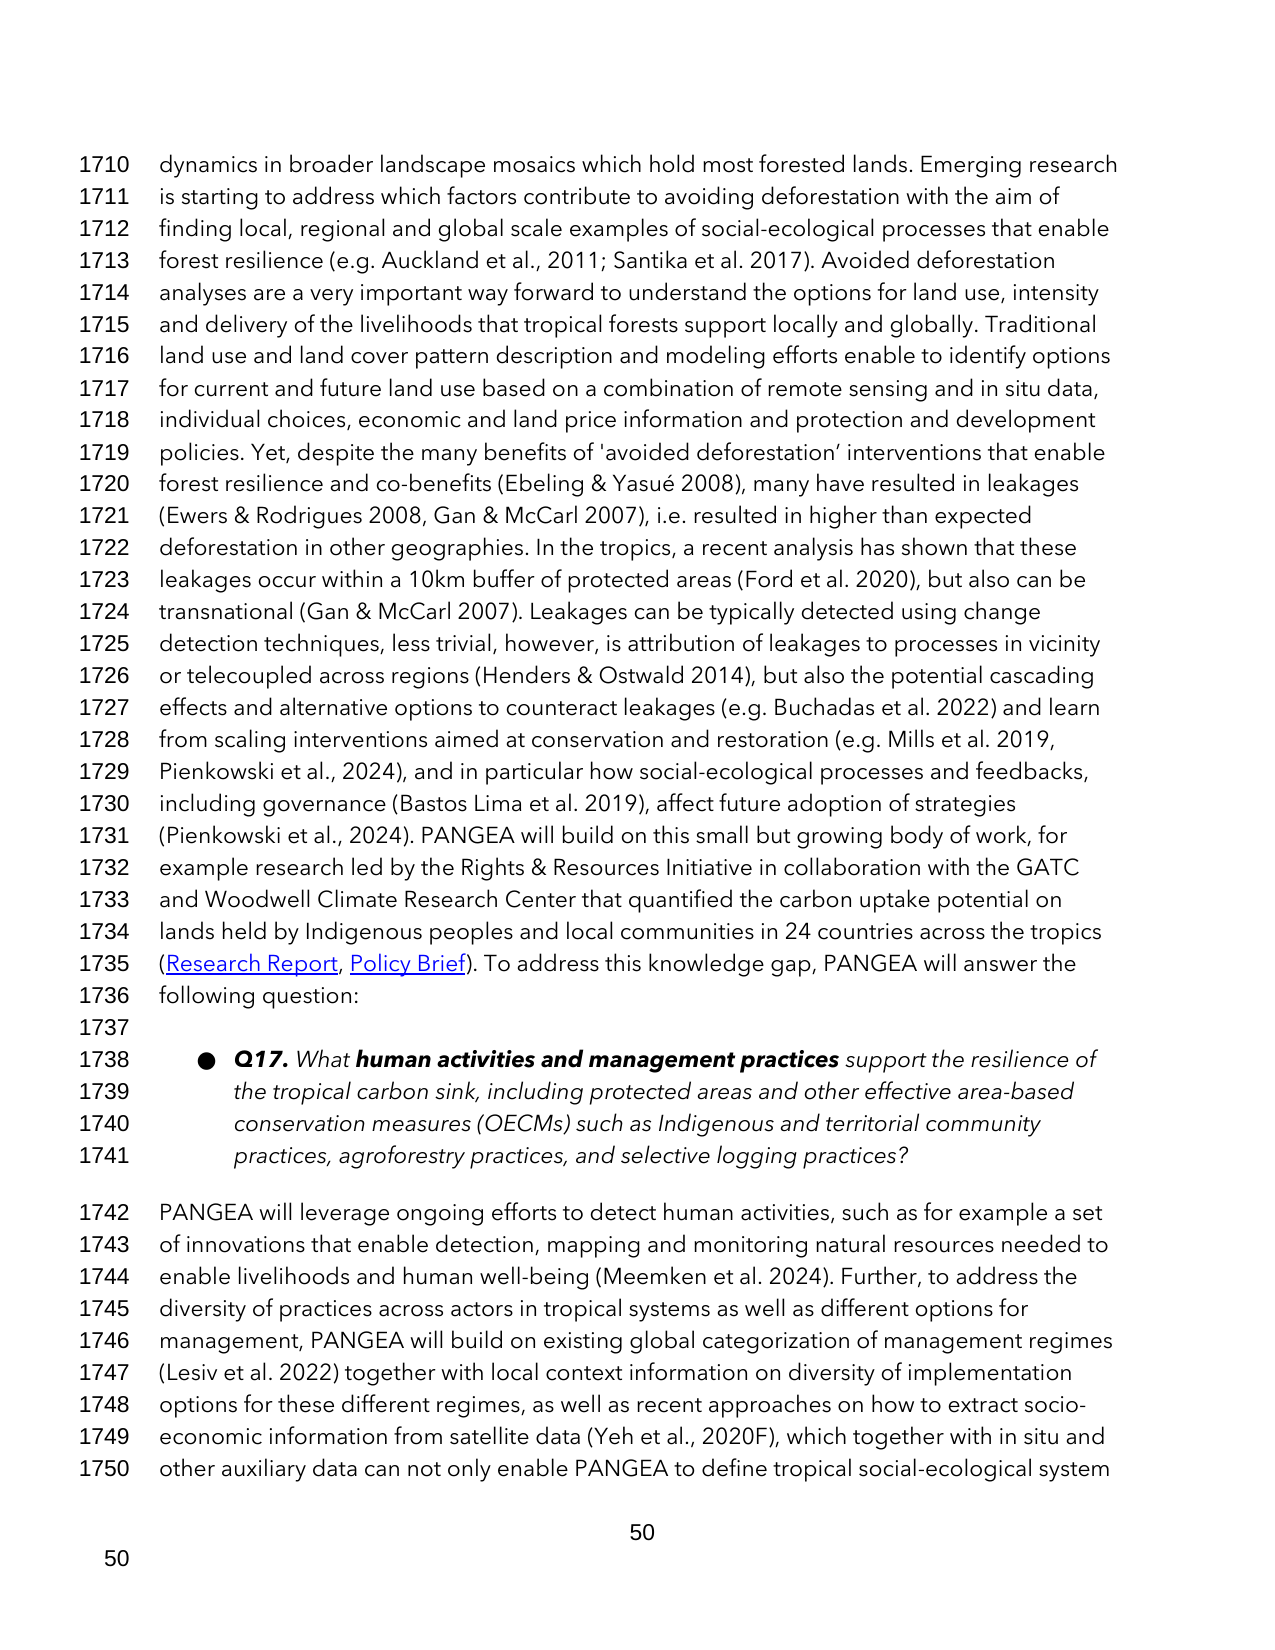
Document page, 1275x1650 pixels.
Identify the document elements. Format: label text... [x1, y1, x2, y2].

list Q17. What human activities and management practices support the resilience of the tropical carbon sink, including protected areas and other effective area-based conservation measures (OECMs) such as Indigenous and territorial community practices, agroforestry practices, and selective logging practices? [196, 1045, 1125, 1169]
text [159, 1198, 1125, 1482]
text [159, 150, 1125, 1009]
